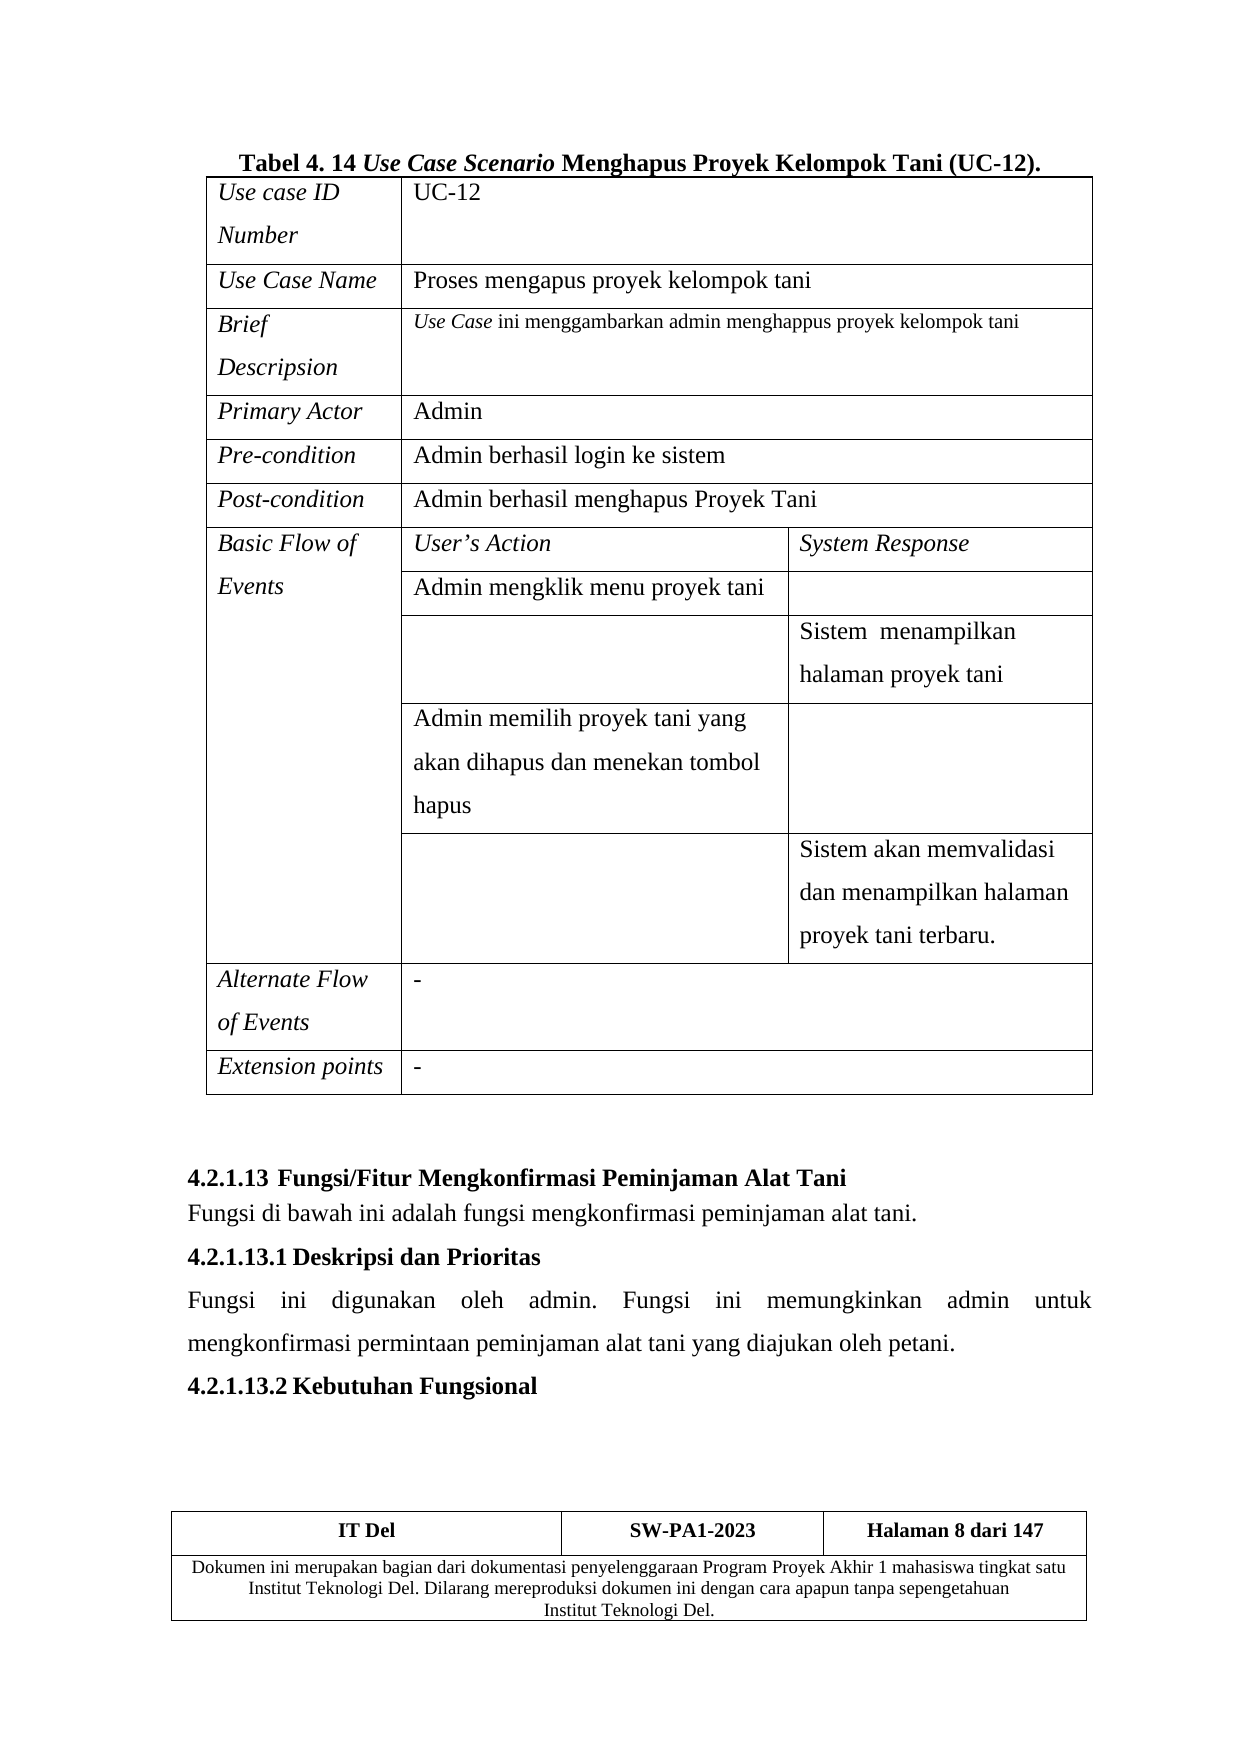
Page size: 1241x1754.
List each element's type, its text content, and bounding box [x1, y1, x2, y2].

table_cell Brief Descripsion [207, 309, 401, 395]
table_cell System Response [789, 528, 1092, 571]
table_cell Use Case ini menggambarkan admin menghappus proyek kelompok tani [402, 309, 1092, 395]
table_cell Sistem akan memvalidasi dan menampilkan halaman proyek tani terbaru. [789, 834, 1092, 963]
table_cell Admin [402, 396, 1092, 439]
table_header UC-12 [402, 178, 1092, 264]
text Fungsi ini digunakan oleh admin. Fungsi ini memungkinkan admin untuk mengkonfirmasi permintaan peminjaman alat tani yang diajukan oleh petani. [187, 1285, 1092, 1357]
table_cell Use Case Name [207, 265, 401, 308]
table_cell - [402, 964, 1092, 1050]
table_cell Primary Actor [207, 396, 401, 439]
table_cell [789, 572, 1092, 615]
table_header Use case ID Number [207, 178, 401, 264]
table_cell [789, 704, 1092, 833]
table_cell Sistem menampilkan halaman proyek tani [789, 616, 1092, 702]
table_cell Admin memilih proyek tani yang akan dihapus dan menekan tombol hapus [402, 704, 788, 833]
table_cell User’s Action [402, 528, 788, 571]
table_cell Basic Flow of Events [207, 528, 401, 963]
table_cell [402, 616, 788, 702]
table_cell - [402, 1051, 1092, 1094]
table_cell Proses mengapus proyek kelompok tani [402, 265, 1092, 308]
text Fungsi di bawah ini adalah fungsi mengkonfirmasi peminjaman alat tani. [187, 1198, 1092, 1227]
subtitle Fungsi/Fitur Mengkonfirmasi Peminjaman Alat Tani [187, 1163, 1092, 1192]
table_cell Post-condition [207, 484, 401, 527]
text Tabel 4. 14 Use Case Scenario Menghapus Proyek Kelompok Tani (UC-12). [187, 148, 1092, 176]
list Deskripsi dan Prioritas [187, 1242, 1092, 1270]
table_cell Admin berhasil menghapus Proyek Tani [402, 484, 1092, 527]
table_cell Admin mengklik menu proyek tani [402, 572, 788, 615]
list Kebutuhan Fungsional [187, 1371, 1092, 1400]
table_cell Extension points [207, 1051, 401, 1094]
table_cell Pre-condition [207, 440, 401, 483]
table_cell [402, 834, 788, 963]
table_cell Admin berhasil login ke sistem [402, 440, 1092, 483]
table_cell Alternate Flow of Events [207, 964, 401, 1050]
